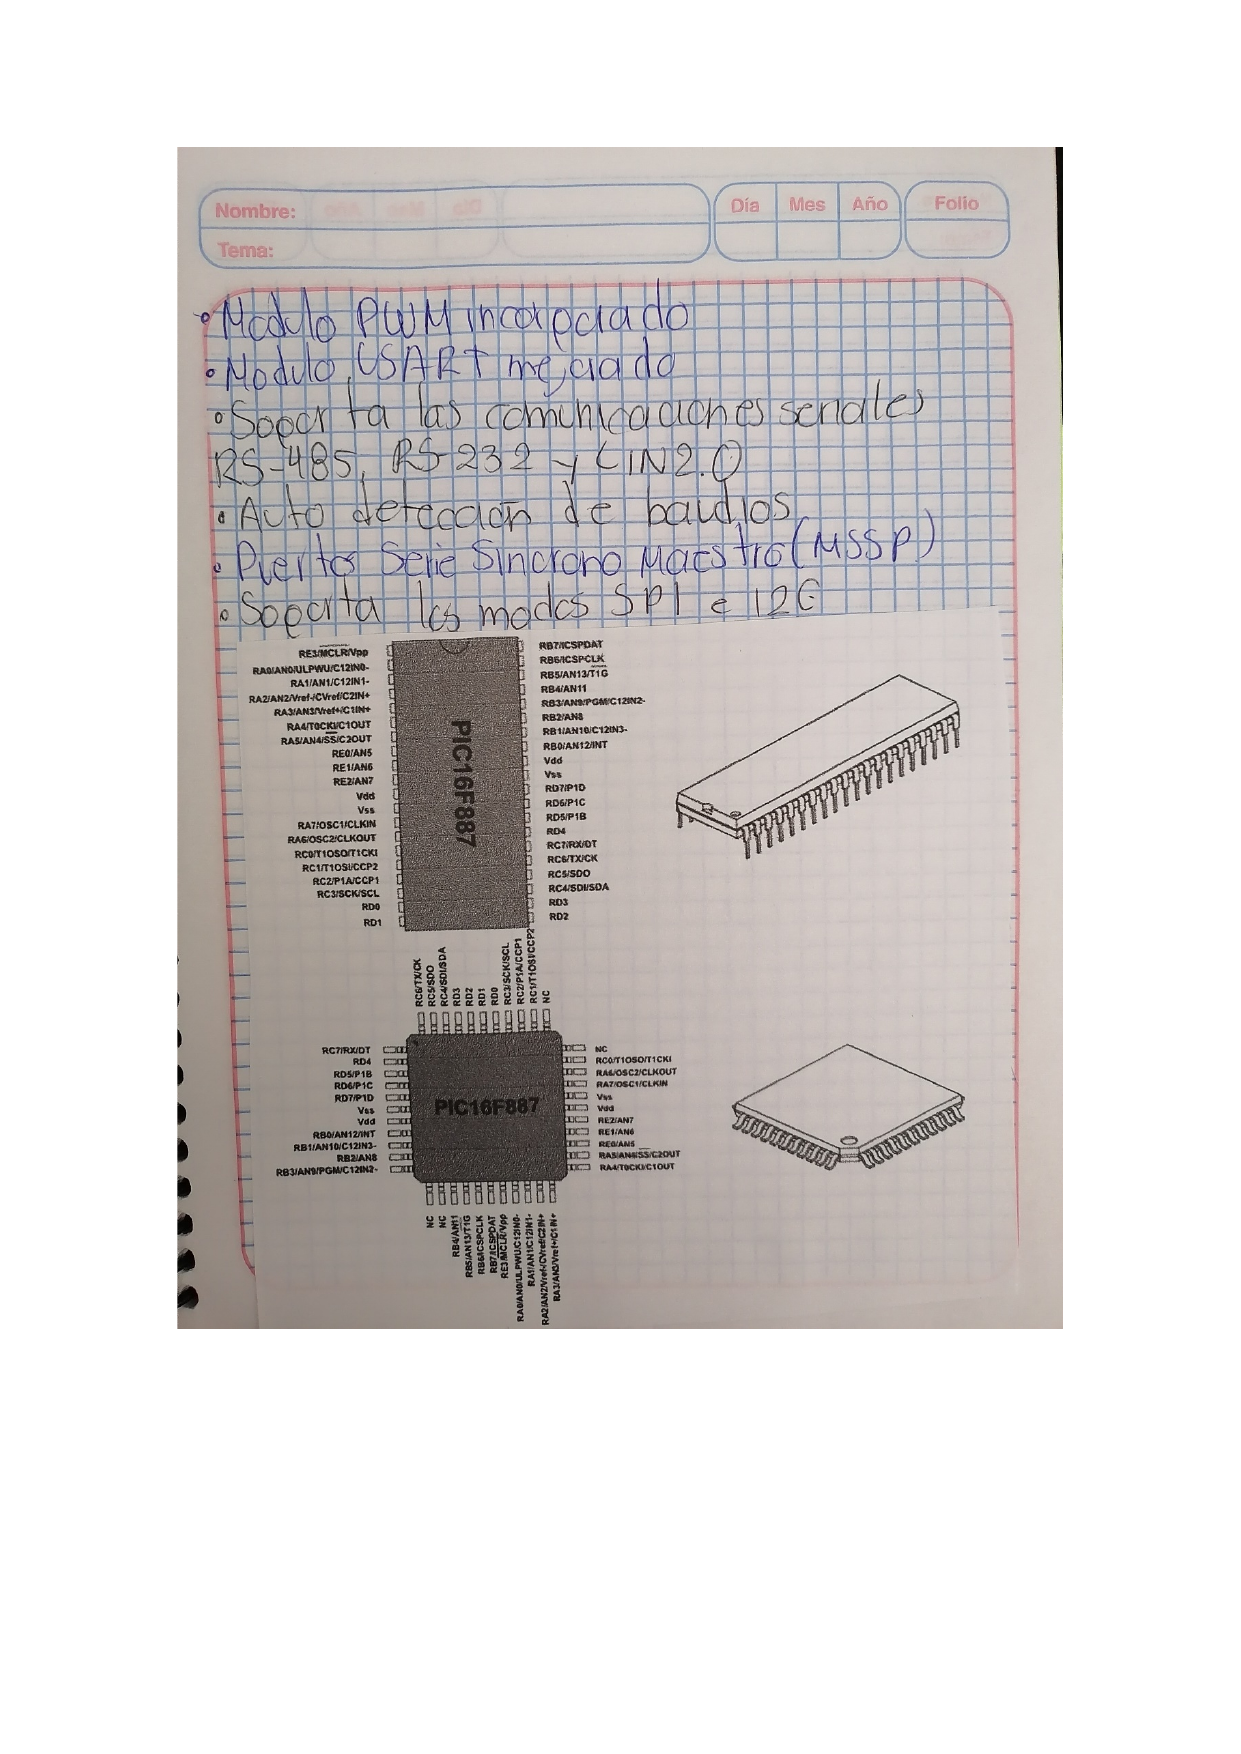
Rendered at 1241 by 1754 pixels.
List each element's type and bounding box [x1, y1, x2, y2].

picture [177, 147, 1063, 1329]
